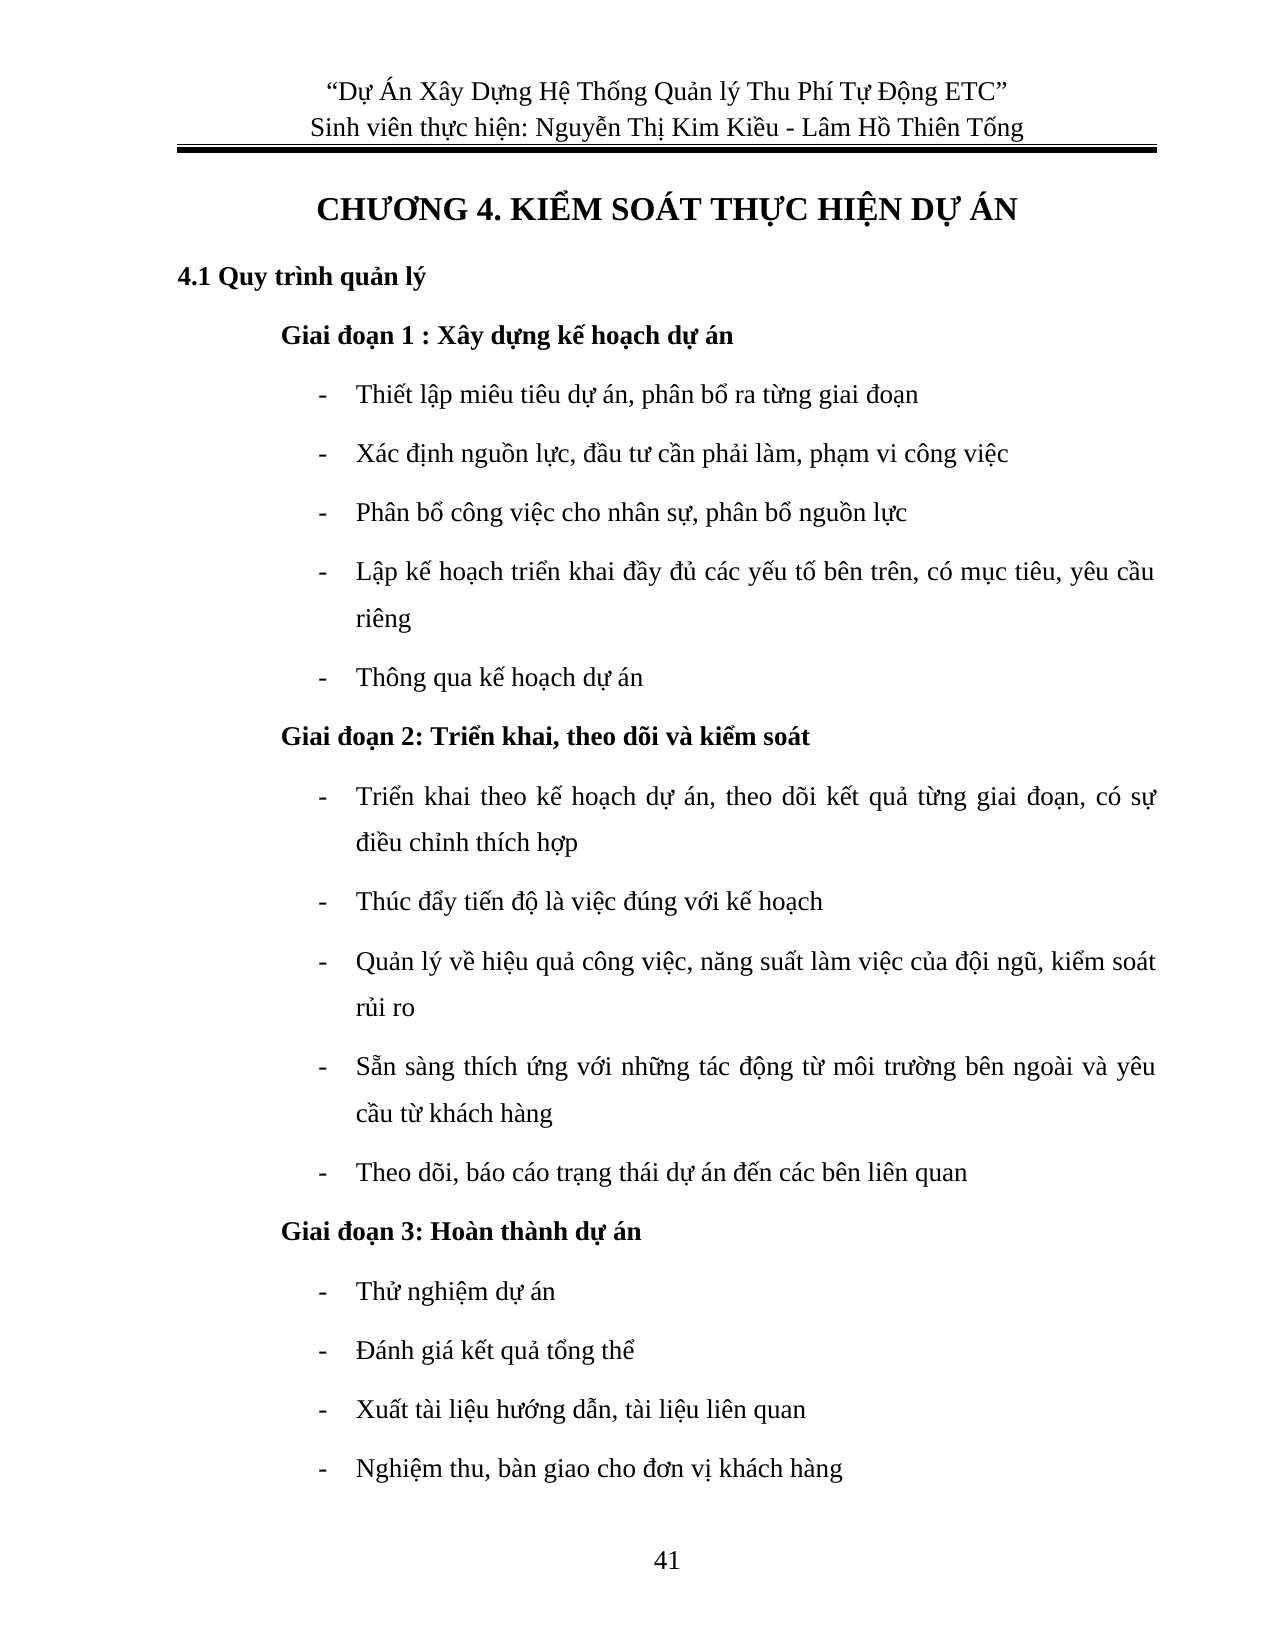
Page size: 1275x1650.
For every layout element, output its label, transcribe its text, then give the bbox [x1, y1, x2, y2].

list Xuất tài liệu hướng dẫn, tài liệu liên quan [318, 1393, 1157, 1424]
list Nghiệm thu, bàn giao cho đơn vị khách hàng [318, 1452, 1157, 1483]
list Thúc đẩy tiến độ là việc đúng với kế hoạch [318, 886, 1157, 917]
text Giai đoạn 2: Triển khai, theo dõi và kiểm soát [222, 721, 1157, 752]
list Lập kế hoạch triển khai đầy đủ các yếu tố bên trên, có mục tiêu, yêu cầu riêng [318, 556, 1157, 633]
list Đánh giá kết quả tổng thể [318, 1334, 1157, 1365]
text Giai đoạn 3: Hoàn thành dự án [222, 1216, 1157, 1247]
text Giai đoạn 1 : Xây dựng kế hoạch dự án [222, 319, 1157, 350]
list Thử nghiệm dự án [318, 1275, 1157, 1306]
list Xác định nguồn lực, đầu tư cần phải làm, phạm vi công việc [318, 437, 1157, 468]
list Theo dõi, báo cáo trạng thái dự án đến các bên liên quan [318, 1156, 1157, 1187]
list Phân bổ công việc cho nhân sự, phân bổ nguồn lực [318, 496, 1157, 527]
list Thông qua kế hoạch dự án [318, 661, 1157, 692]
list Quản lý về hiệu quả công việc, năng suất làm việc của đội ngũ, kiểm soát rủi ro [318, 945, 1157, 1022]
text Quy trình quản lý [177, 260, 1157, 291]
list Triển khai theo kế hoạch dự án, theo dõi kết quả từng giai đoạn, có sự điều chỉnh thích hợp [318, 780, 1157, 857]
text KIỂM SOÁT THỰC HIỆN DỰ ÁN [177, 190, 1157, 228]
list Thiết lập miêu tiêu dự án, phân bổ ra từng giai đoạn [318, 378, 1157, 409]
list Sẵn sàng thích ứng với những tác động từ môi trường bên ngoài và yêu cầu từ khách hàng [318, 1051, 1157, 1128]
